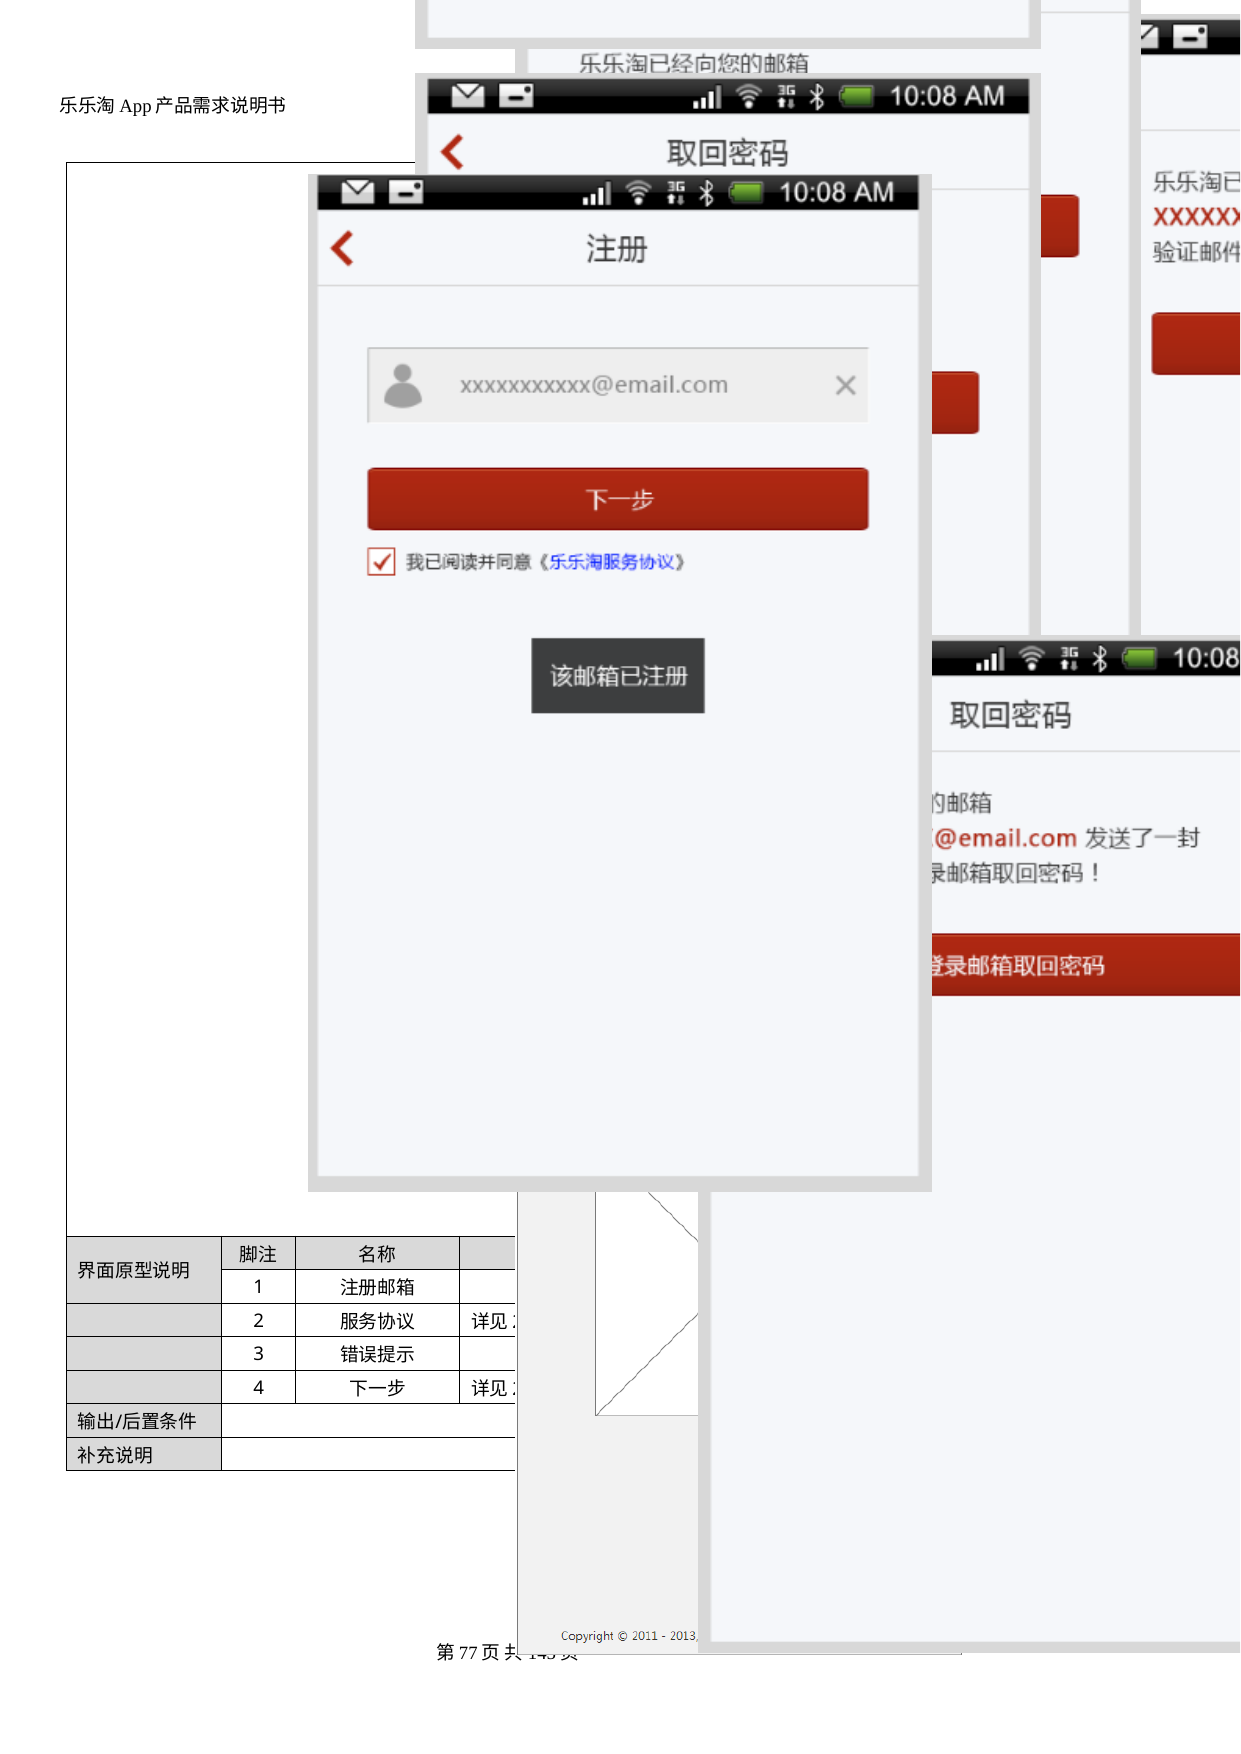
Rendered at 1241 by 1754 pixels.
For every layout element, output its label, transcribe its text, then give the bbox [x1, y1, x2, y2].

table_cell 名称 [296, 1237, 459, 1269]
table_cell [460, 1270, 515, 1303]
table_cell 补充说明 [67, 1438, 221, 1470]
table_cell [222, 1438, 515, 1470]
table_cell 输出/后置条件 [67, 1404, 221, 1437]
table_cell 4 [222, 1371, 295, 1403]
table_cell [67, 163, 515, 1236]
table_cell 服务协议 [296, 1304, 459, 1336]
picture [308, 0, 1241, 1655]
table_cell [460, 1337, 515, 1370]
table_cell [67, 1304, 221, 1336]
table_cell 下一步 [296, 1371, 459, 1403]
table_cell 3 [222, 1337, 295, 1370]
table_cell 注册邮箱 [296, 1270, 459, 1303]
table_cell 2 [222, 1304, 295, 1336]
table_cell [222, 1404, 515, 1437]
table_cell 详见2.3.6.3.2 [460, 1371, 515, 1403]
table_cell [67, 1337, 221, 1370]
table_cell 1 [222, 1270, 295, 1303]
table_cell 界面原型说明 [67, 1237, 221, 1303]
table_cell 错误提示 [296, 1337, 459, 1370]
table_cell 详见2.3.6.3.1 [460, 1304, 515, 1336]
table_cell 脚注 [222, 1237, 295, 1269]
table_cell 交互说明 [460, 1237, 515, 1269]
table_cell [67, 1371, 221, 1403]
